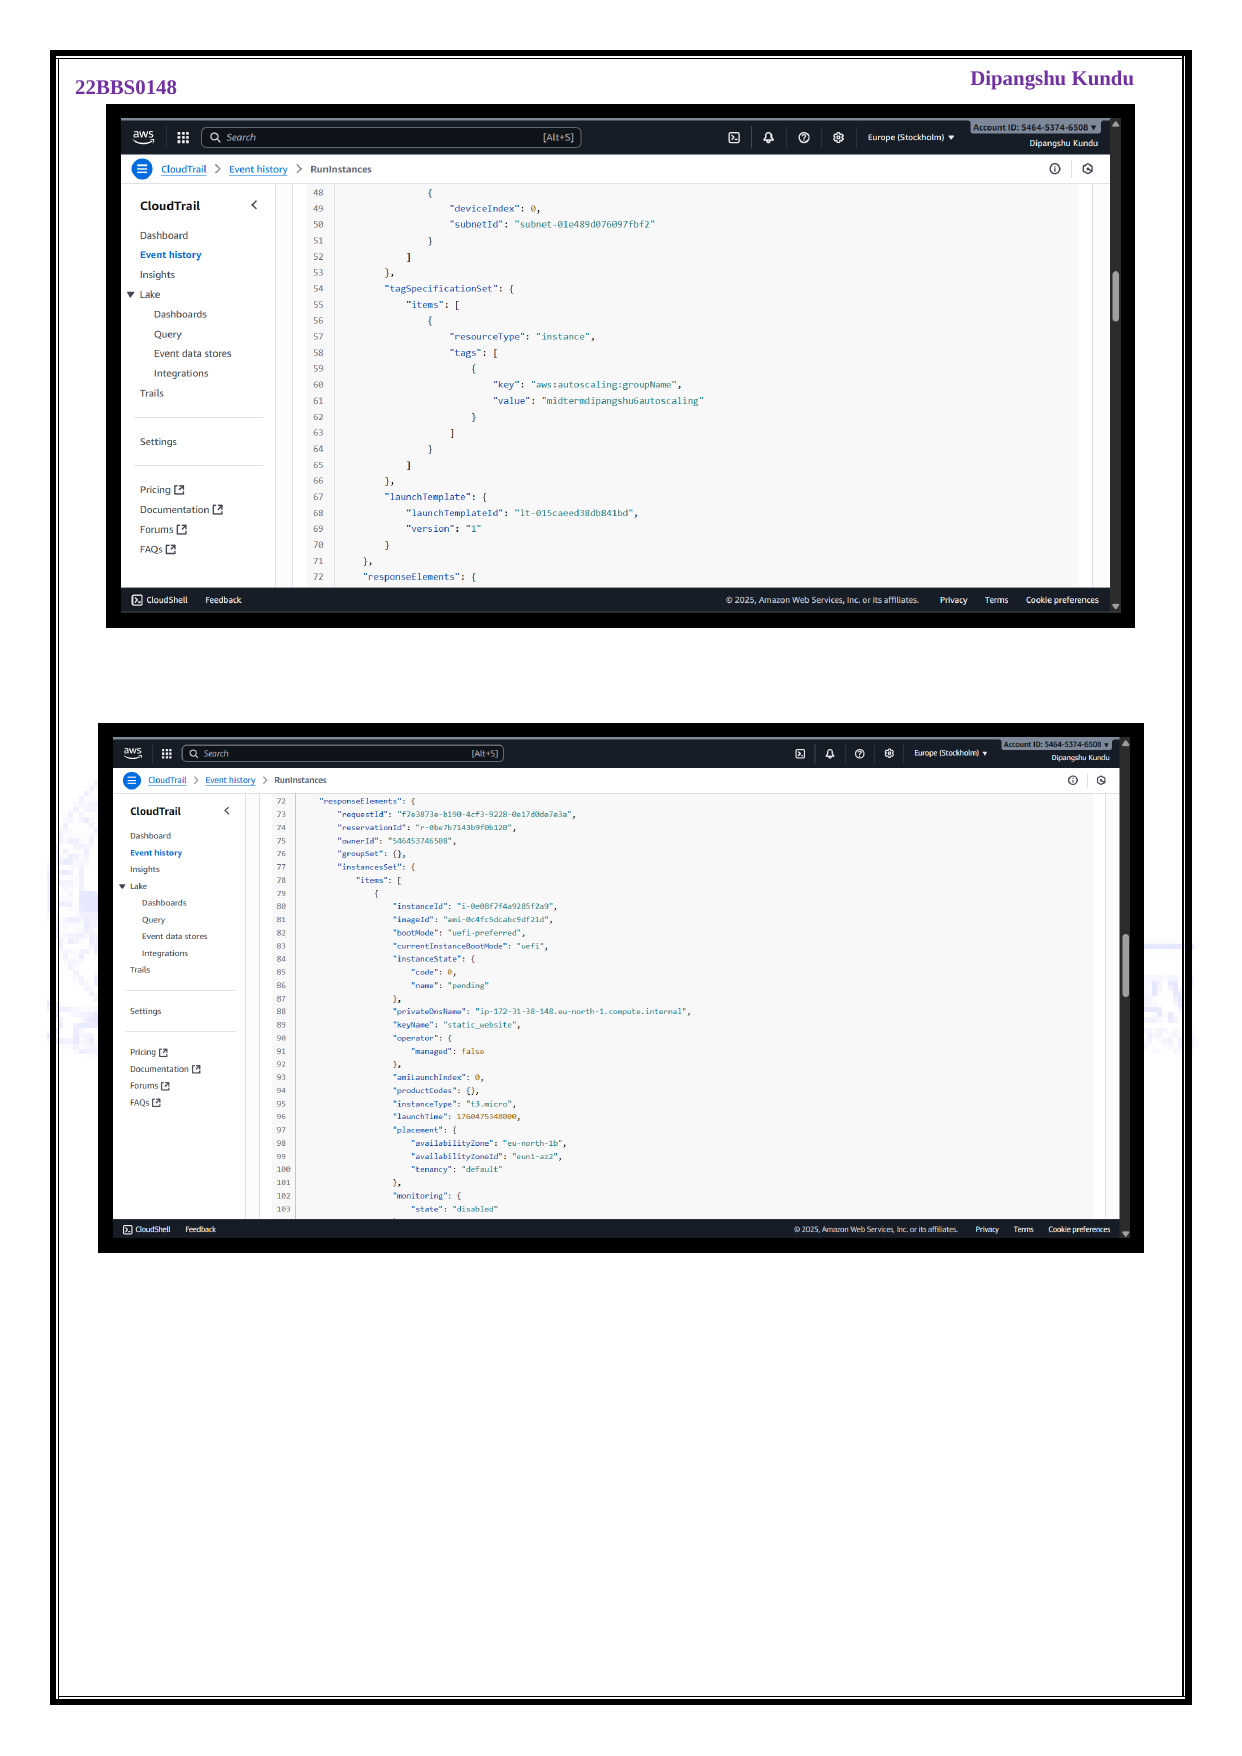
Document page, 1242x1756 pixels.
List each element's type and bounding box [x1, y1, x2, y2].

picture [121, 118, 1121, 613]
picture [113, 737, 1130, 1238]
